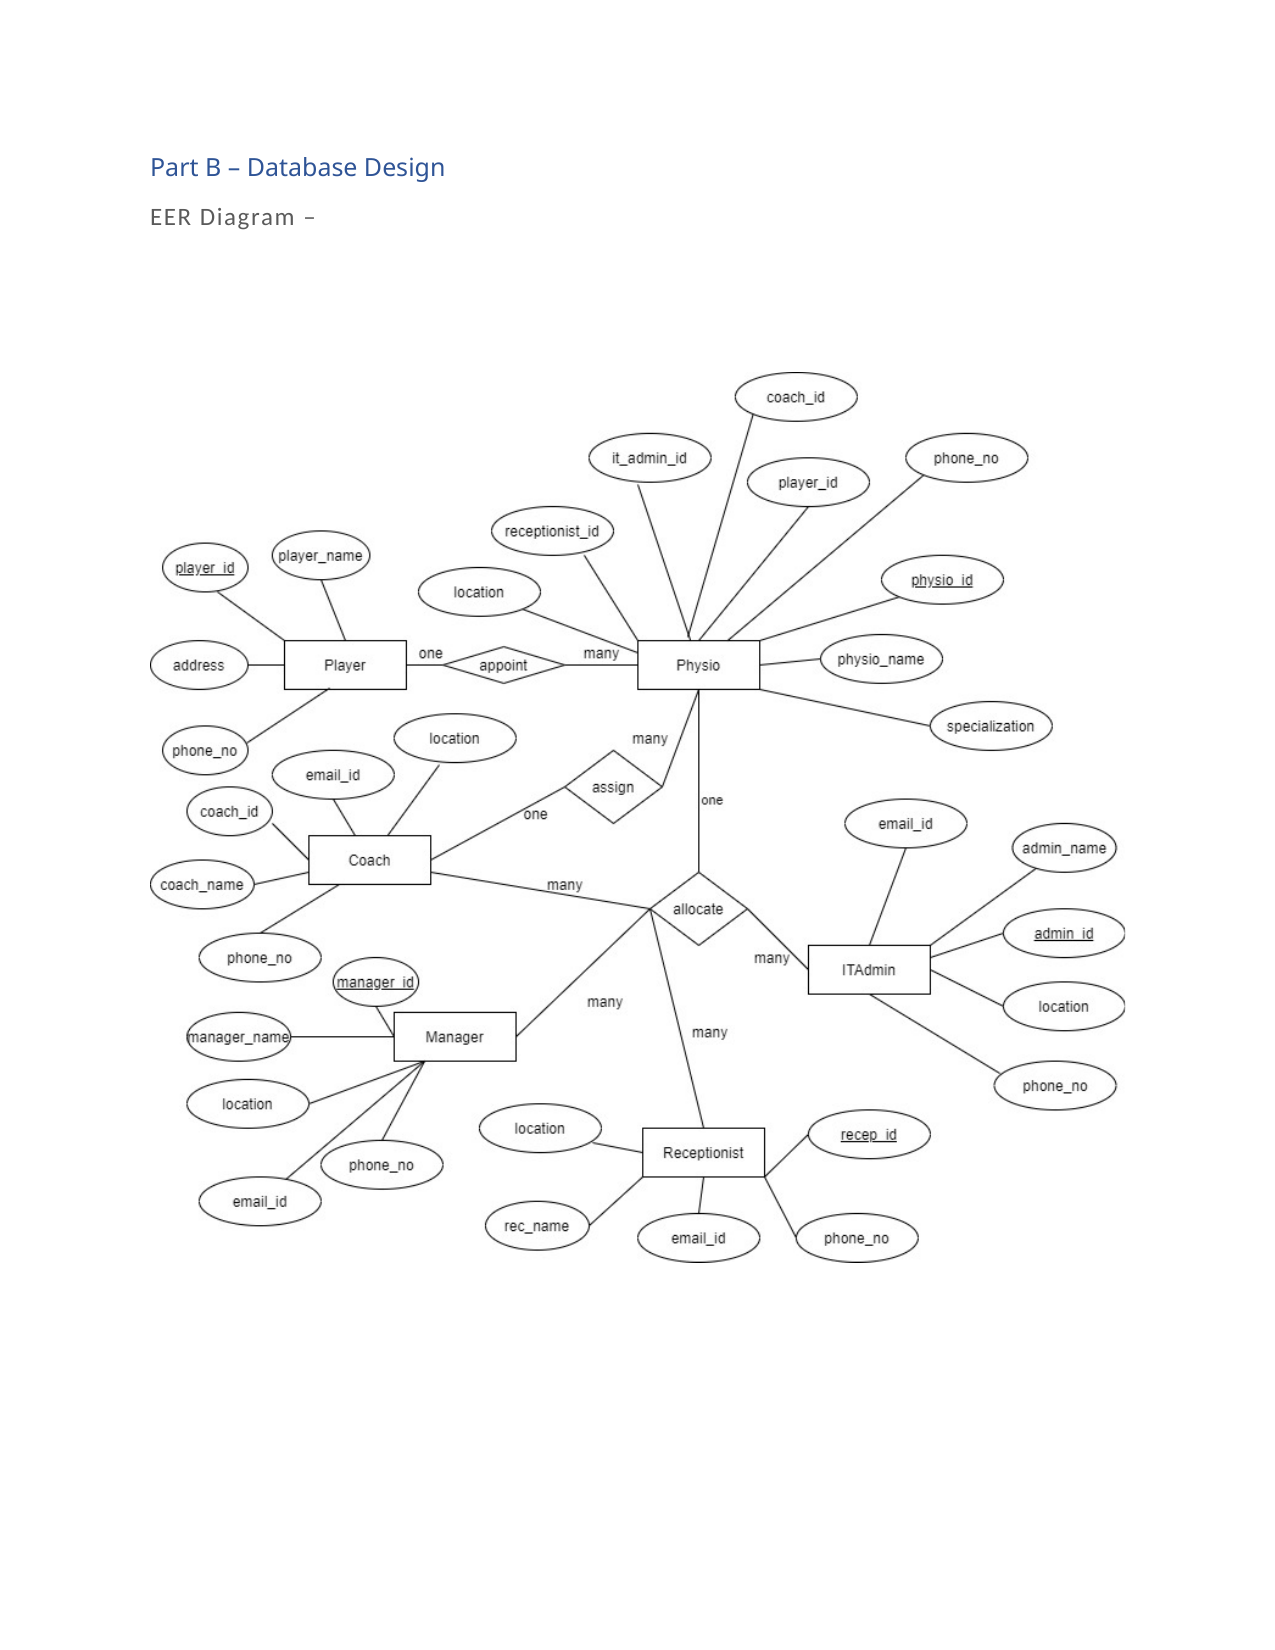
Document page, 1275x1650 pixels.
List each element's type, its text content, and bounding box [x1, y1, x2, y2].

picture [150, 372, 1125, 1263]
subtitle Part B – Database Design [150, 150, 1125, 184]
subtitle EER Diagram – [150, 201, 1125, 232]
